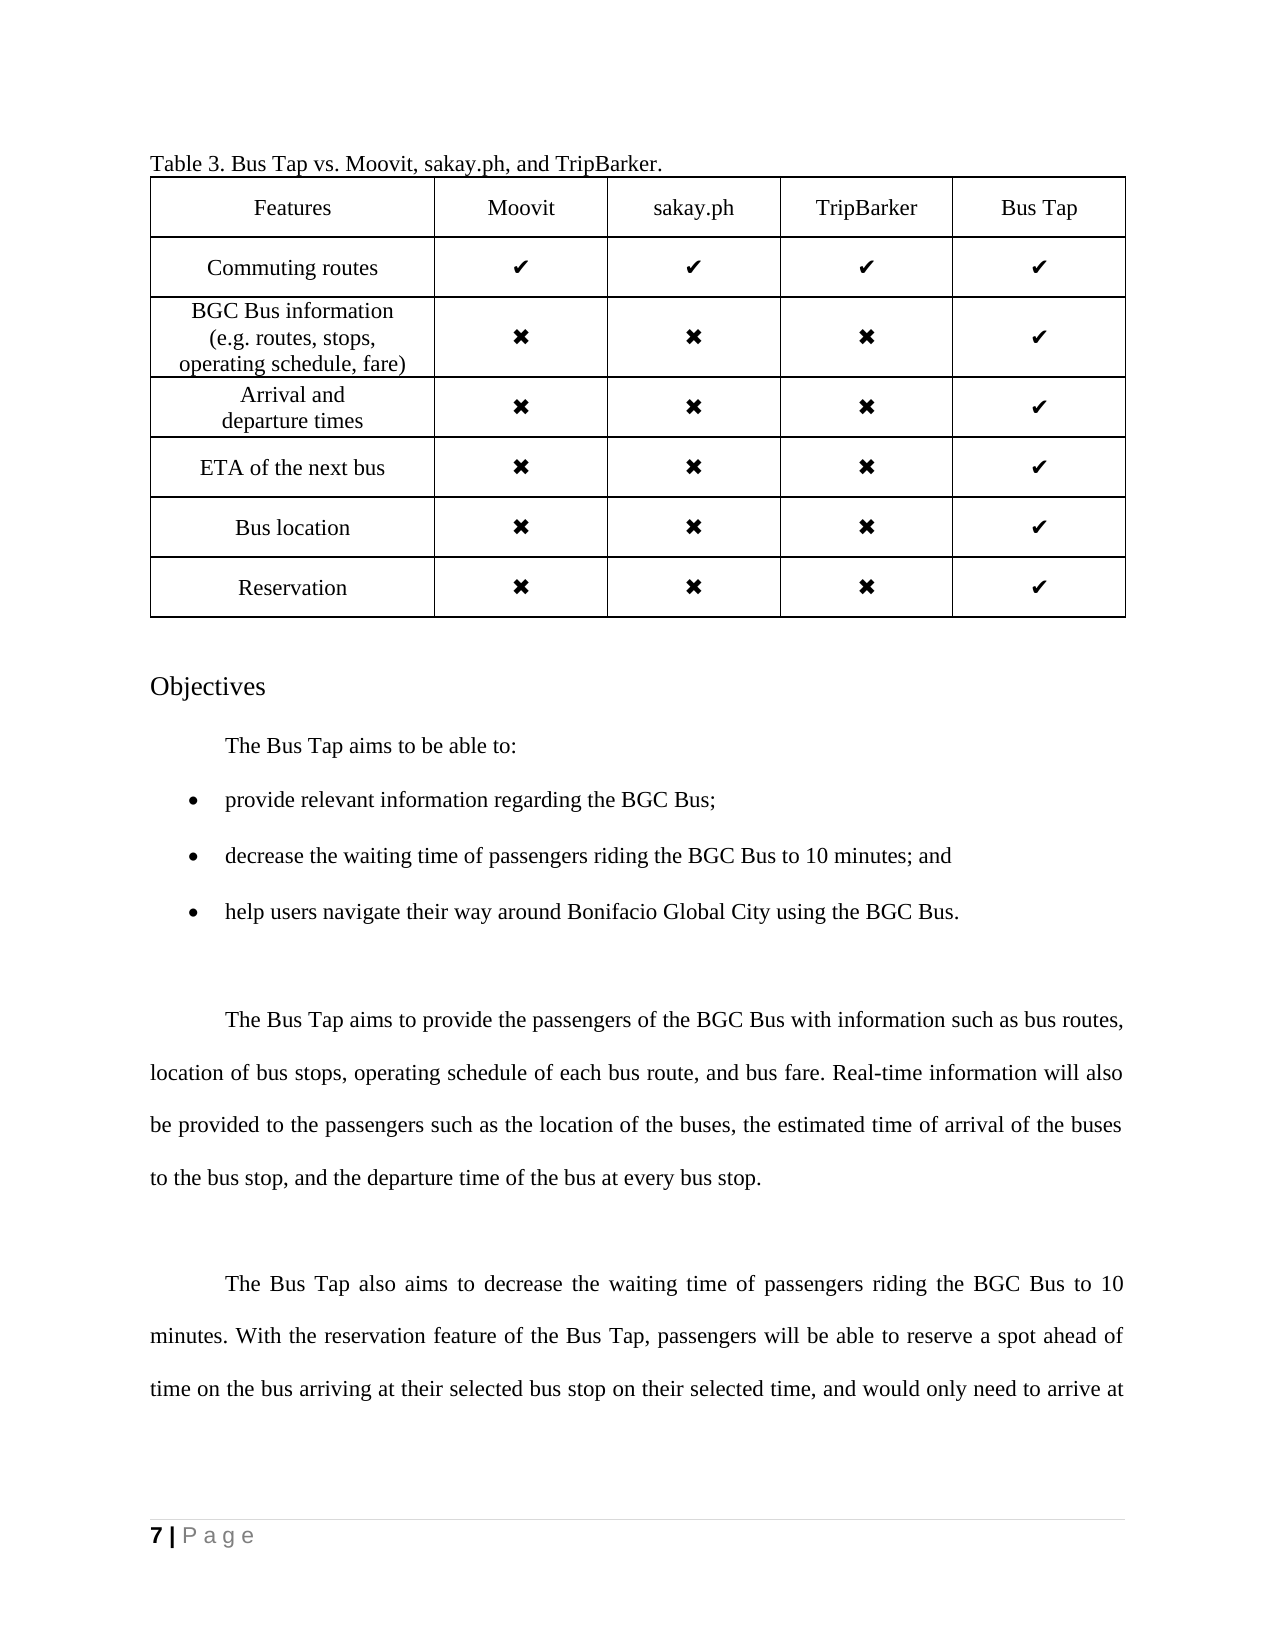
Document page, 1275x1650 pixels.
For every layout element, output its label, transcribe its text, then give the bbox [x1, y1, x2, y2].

list decrease the waiting time of passengers riding the BGC Bus to 10 minutes; and [187, 841, 1125, 869]
table_cell ✖ [608, 558, 780, 616]
table_cell ✔ [953, 558, 1125, 616]
table_cell ✖ [435, 438, 607, 496]
table_cell ✖ [608, 298, 780, 376]
table_cell ✔ [953, 238, 1125, 296]
table_cell BGC Bus information (e.g. routes, stops, operating schedule, fare) [151, 298, 434, 376]
list provide relevant information regarding the BGC Bus; [187, 785, 1125, 813]
table_cell ✔ [953, 498, 1125, 556]
table_cell ✔ [435, 238, 607, 296]
table_cell Commuting routes [151, 238, 434, 296]
table_cell ✖ [608, 438, 780, 496]
table_cell ✔ [608, 238, 780, 296]
table_cell ✖ [608, 378, 780, 436]
table_cell ✖ [435, 298, 607, 376]
table_cell ✖ [781, 298, 952, 376]
table_cell Reservation [151, 558, 434, 616]
table_cell ✖ [435, 378, 607, 436]
table_header Features [151, 178, 434, 236]
table_header TripBarker [781, 178, 952, 236]
table_cell Bus location [151, 498, 434, 556]
table_header sakay.ph [608, 178, 780, 236]
table_cell ✔ [781, 238, 952, 296]
table_cell ✔ [953, 438, 1125, 496]
table_cell ✖ [435, 498, 607, 556]
table_cell ✖ [781, 438, 952, 496]
table_cell ✖ [781, 378, 952, 436]
text Table 3. Bus Tap vs. Moovit, sakay.ph, and TripBarker. [150, 150, 1125, 176]
text The Bus Tap aims to be able to: [150, 732, 1125, 759]
table_cell ✖ [781, 558, 952, 616]
table_cell ✔ [953, 378, 1125, 436]
subtitle Objectives [150, 670, 1125, 701]
table_cell Arrival and departure times [151, 378, 434, 436]
list The Bus Tap aims to provide the passengers of the BGC Bus with information such as bus routes, location of bus stops, operating schedule of each bus route, and bus fare. Real-time information will also be provided to the passengers such as the location of the buses, the estimated time of arrival of the buses to the bus stop, and the departure time of the bus at every bus stop. [150, 1006, 1125, 1191]
table_cell ✖ [781, 498, 952, 556]
table_cell ETA of the next bus [151, 438, 434, 496]
table_cell ✖ [435, 558, 607, 616]
list help users navigate their way around Bonifacio Global City using the BGC Bus. [187, 897, 1125, 925]
table_header Moovit [435, 178, 607, 236]
table_cell ✔ [953, 298, 1125, 376]
table_header Bus Tap [953, 178, 1125, 236]
table_cell ✖ [608, 498, 780, 556]
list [150, 1269, 1125, 1401]
